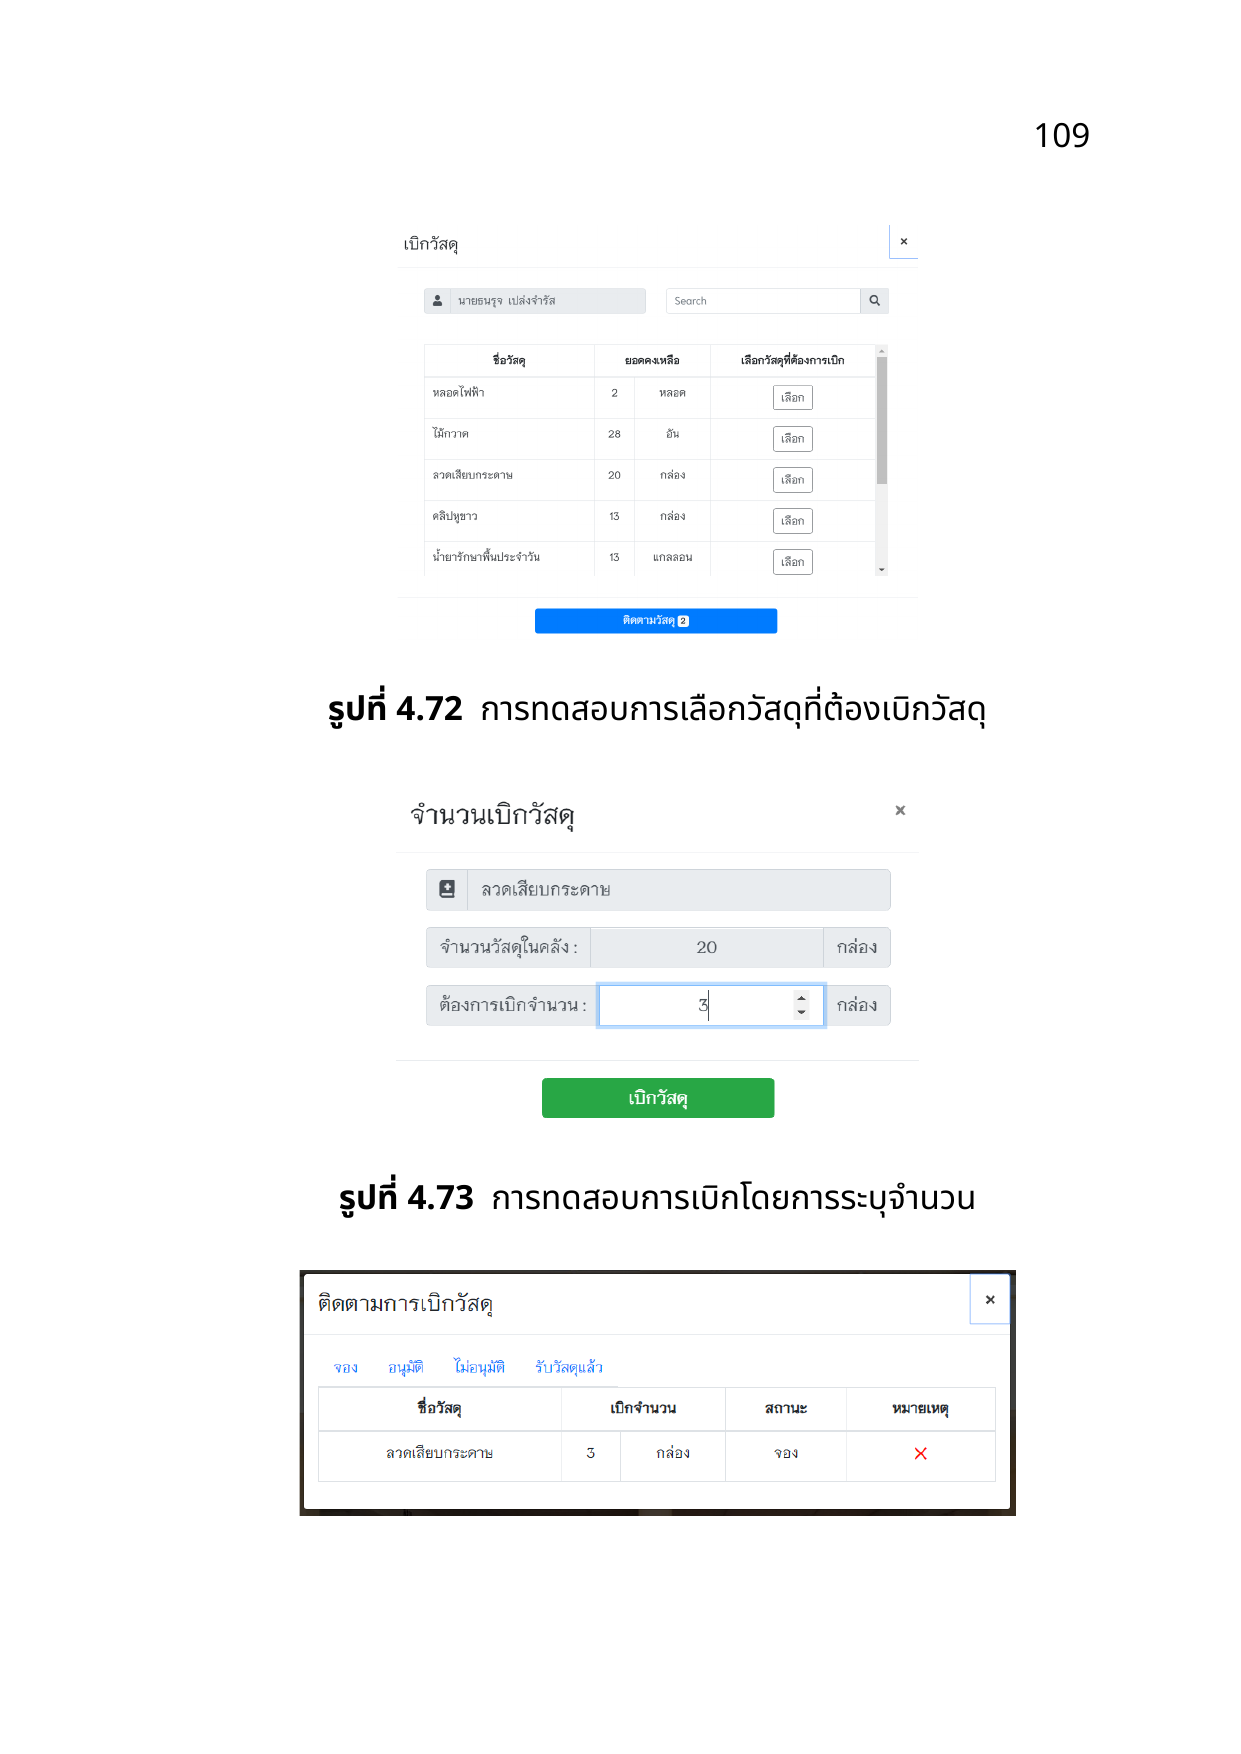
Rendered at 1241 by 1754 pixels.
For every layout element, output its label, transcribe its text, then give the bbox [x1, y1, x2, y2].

picture [397, 225, 918, 640]
picture [299, 1270, 1016, 1516]
picture [396, 780, 919, 1129]
